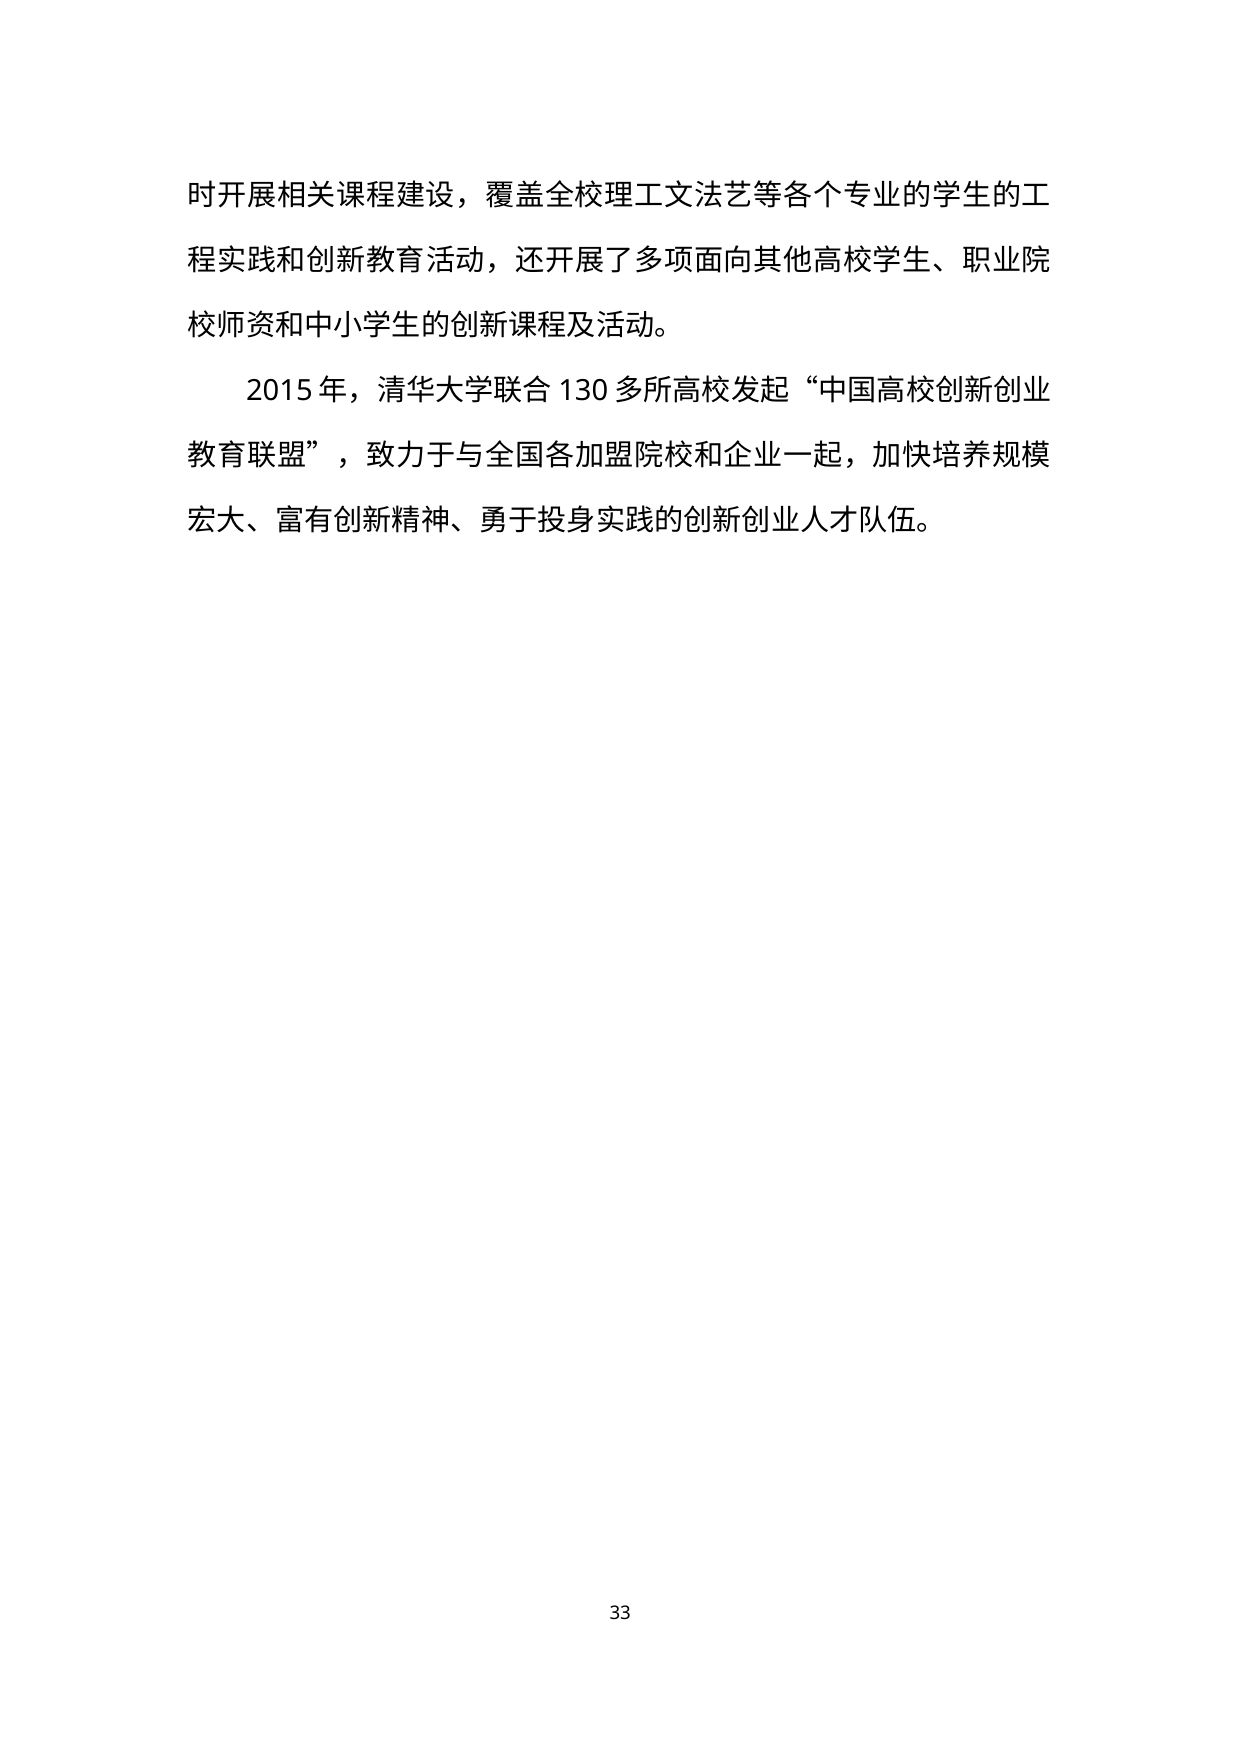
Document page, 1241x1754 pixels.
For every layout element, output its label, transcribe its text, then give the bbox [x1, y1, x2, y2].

text 2015年，清华大学联合130多所高校发起“中国高校创新创业教育联盟”，致力于与全国各加盟院校和企业一起，加快培养规模宏大、富有创新精神、勇于投身实践的创新创业人才队伍。 [187, 355, 1053, 550]
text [187, 160, 1053, 355]
